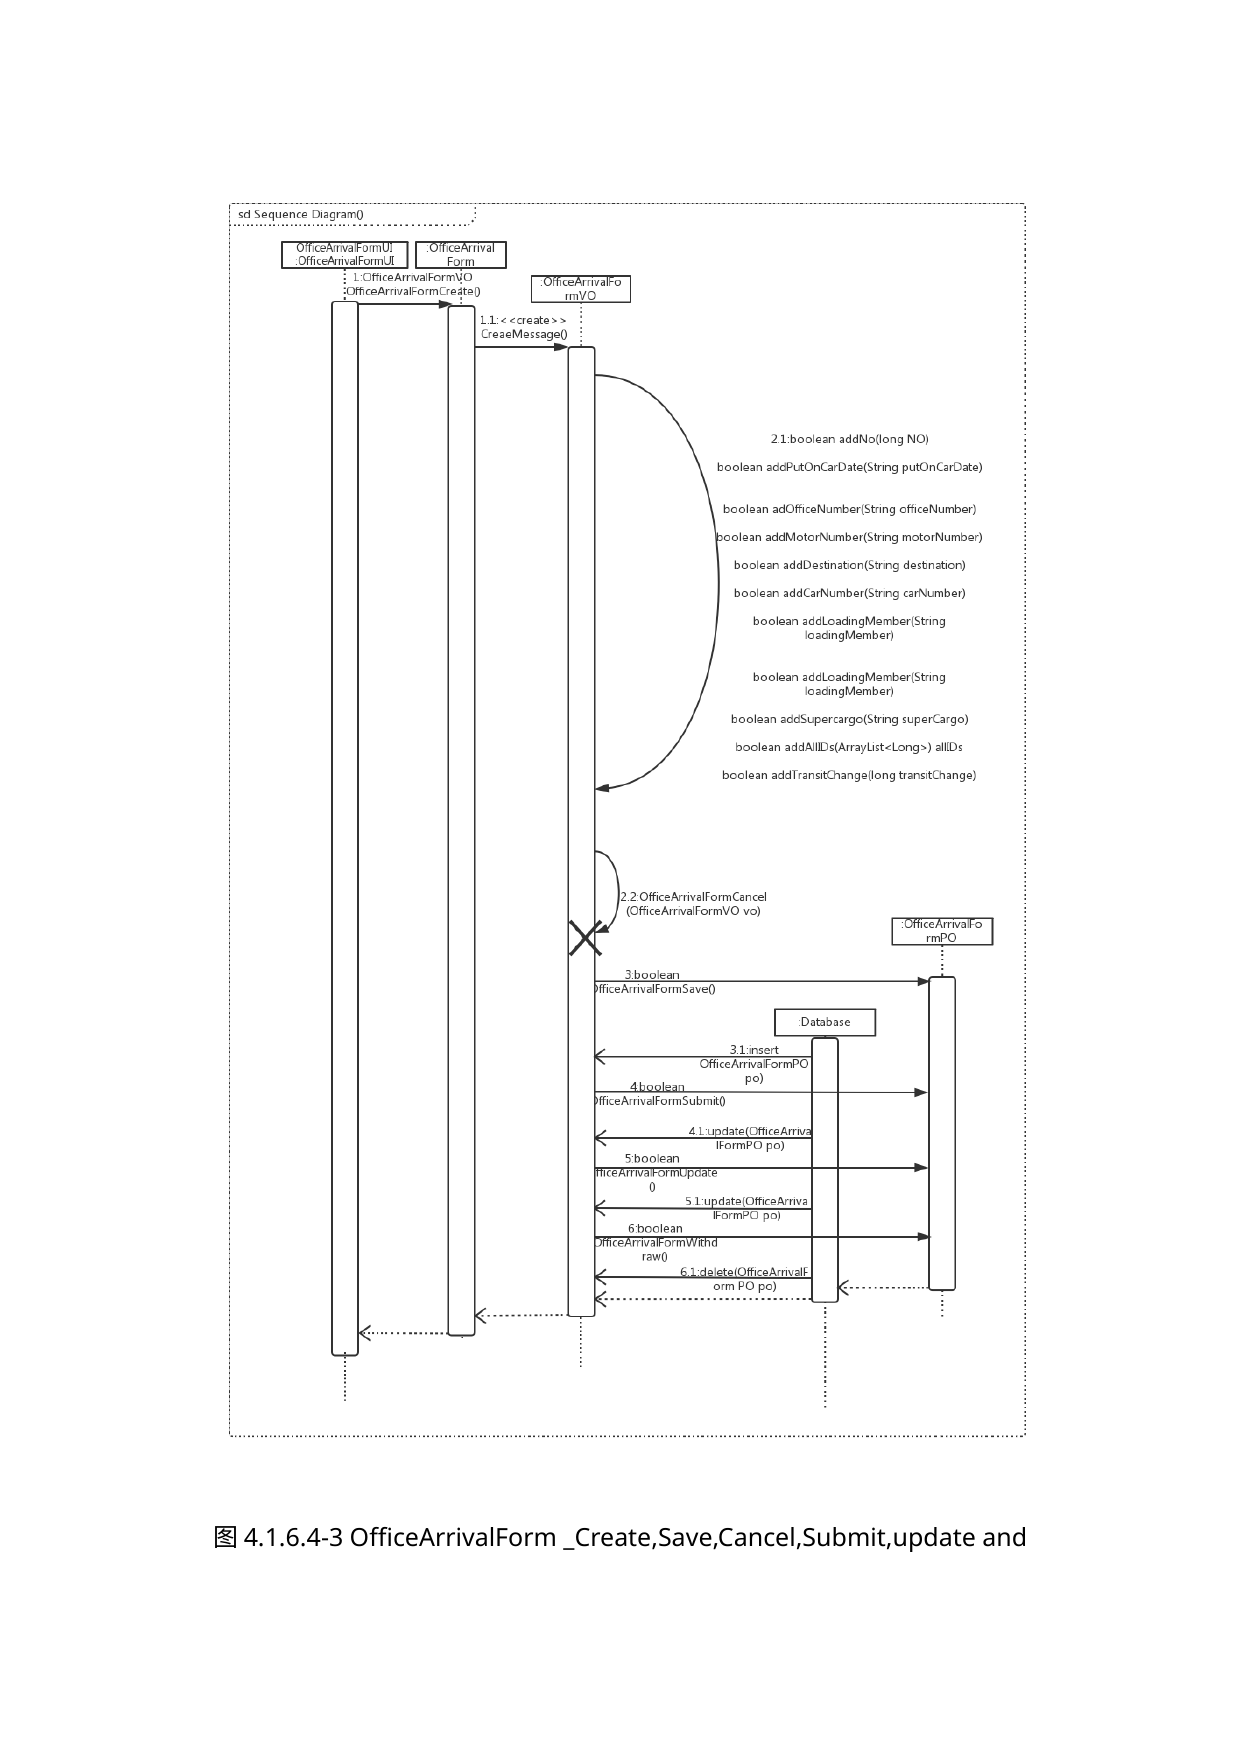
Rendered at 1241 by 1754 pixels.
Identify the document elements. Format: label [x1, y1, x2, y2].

picture [187, 162, 1053, 1464]
text [187, 1503, 1053, 1568]
